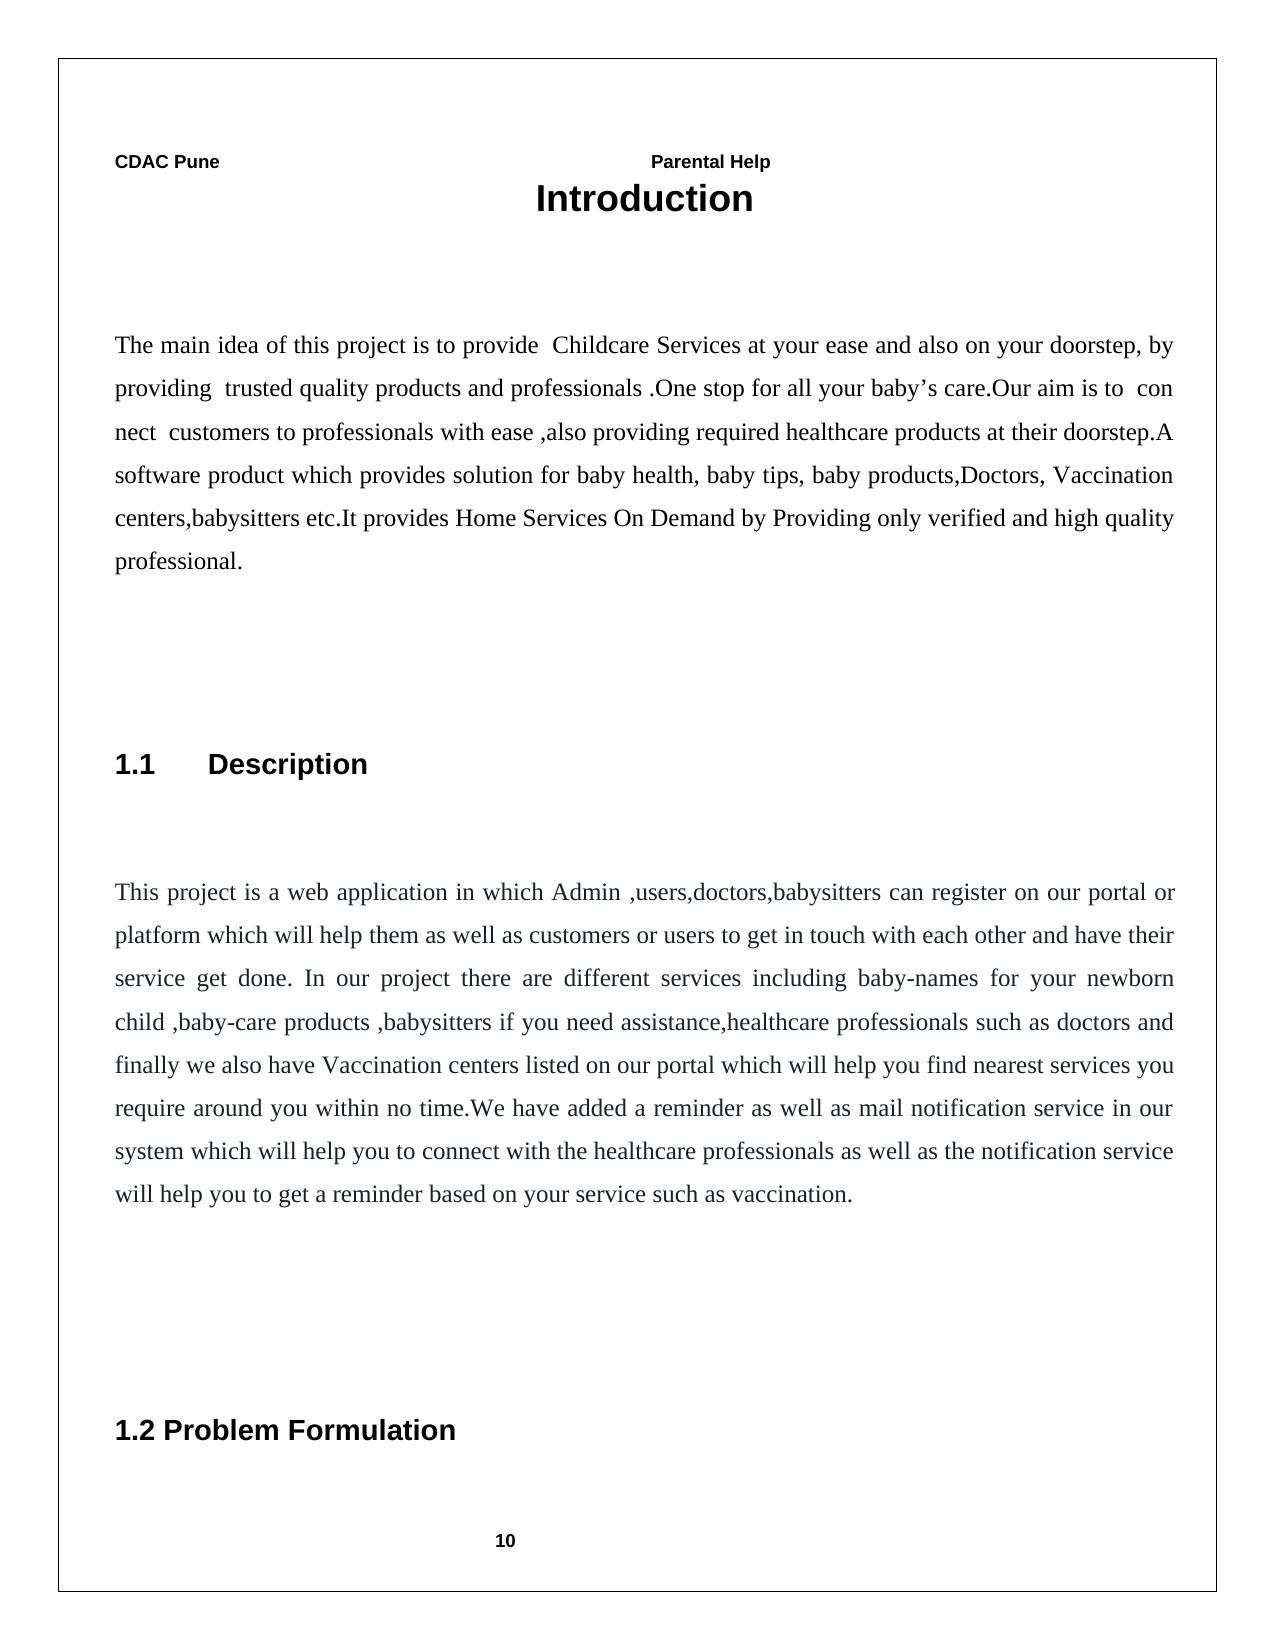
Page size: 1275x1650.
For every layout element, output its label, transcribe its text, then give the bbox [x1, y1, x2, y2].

text The main idea of this project is to provide Childcare Services at your ease and also on your doorstep, by providing trusted quality products and professionals .One stop for all your baby’s care.Our aim is to connect customers to professionals with ease ,also providing required healthcare products at their doorstep.A software product which provides solution for baby health, baby tips, baby products,Doctors, Vaccination centers,babysitters etc.It provides Home Services On Demand by Providing only verified and high quality professional. [114, 330, 1175, 575]
text Introduction [114, 176, 1175, 219]
text 1.1 Description [114, 747, 1175, 780]
text This project is a web application in which Admin ,users,doctors,babysitters can register on our portal or platform which will help them as well as customers or users to get in touch with each other and have their service get done. In our project there are different services including baby-names for your newborn child ,baby-care products ,babysitters if you need assistance,healthcare professionals such as doctors and finally we also have Vaccination centers listed on our portal which will help you find nearest services you require around you within no time.We have added a reminder as well as mail notification service in our system which will help you to connect with the healthcare professionals as well as the notification service will help you to get a reminder based on your service such as vaccination. [114, 877, 1175, 1208]
text 1.2 Problem Formulation [114, 1413, 1175, 1446]
